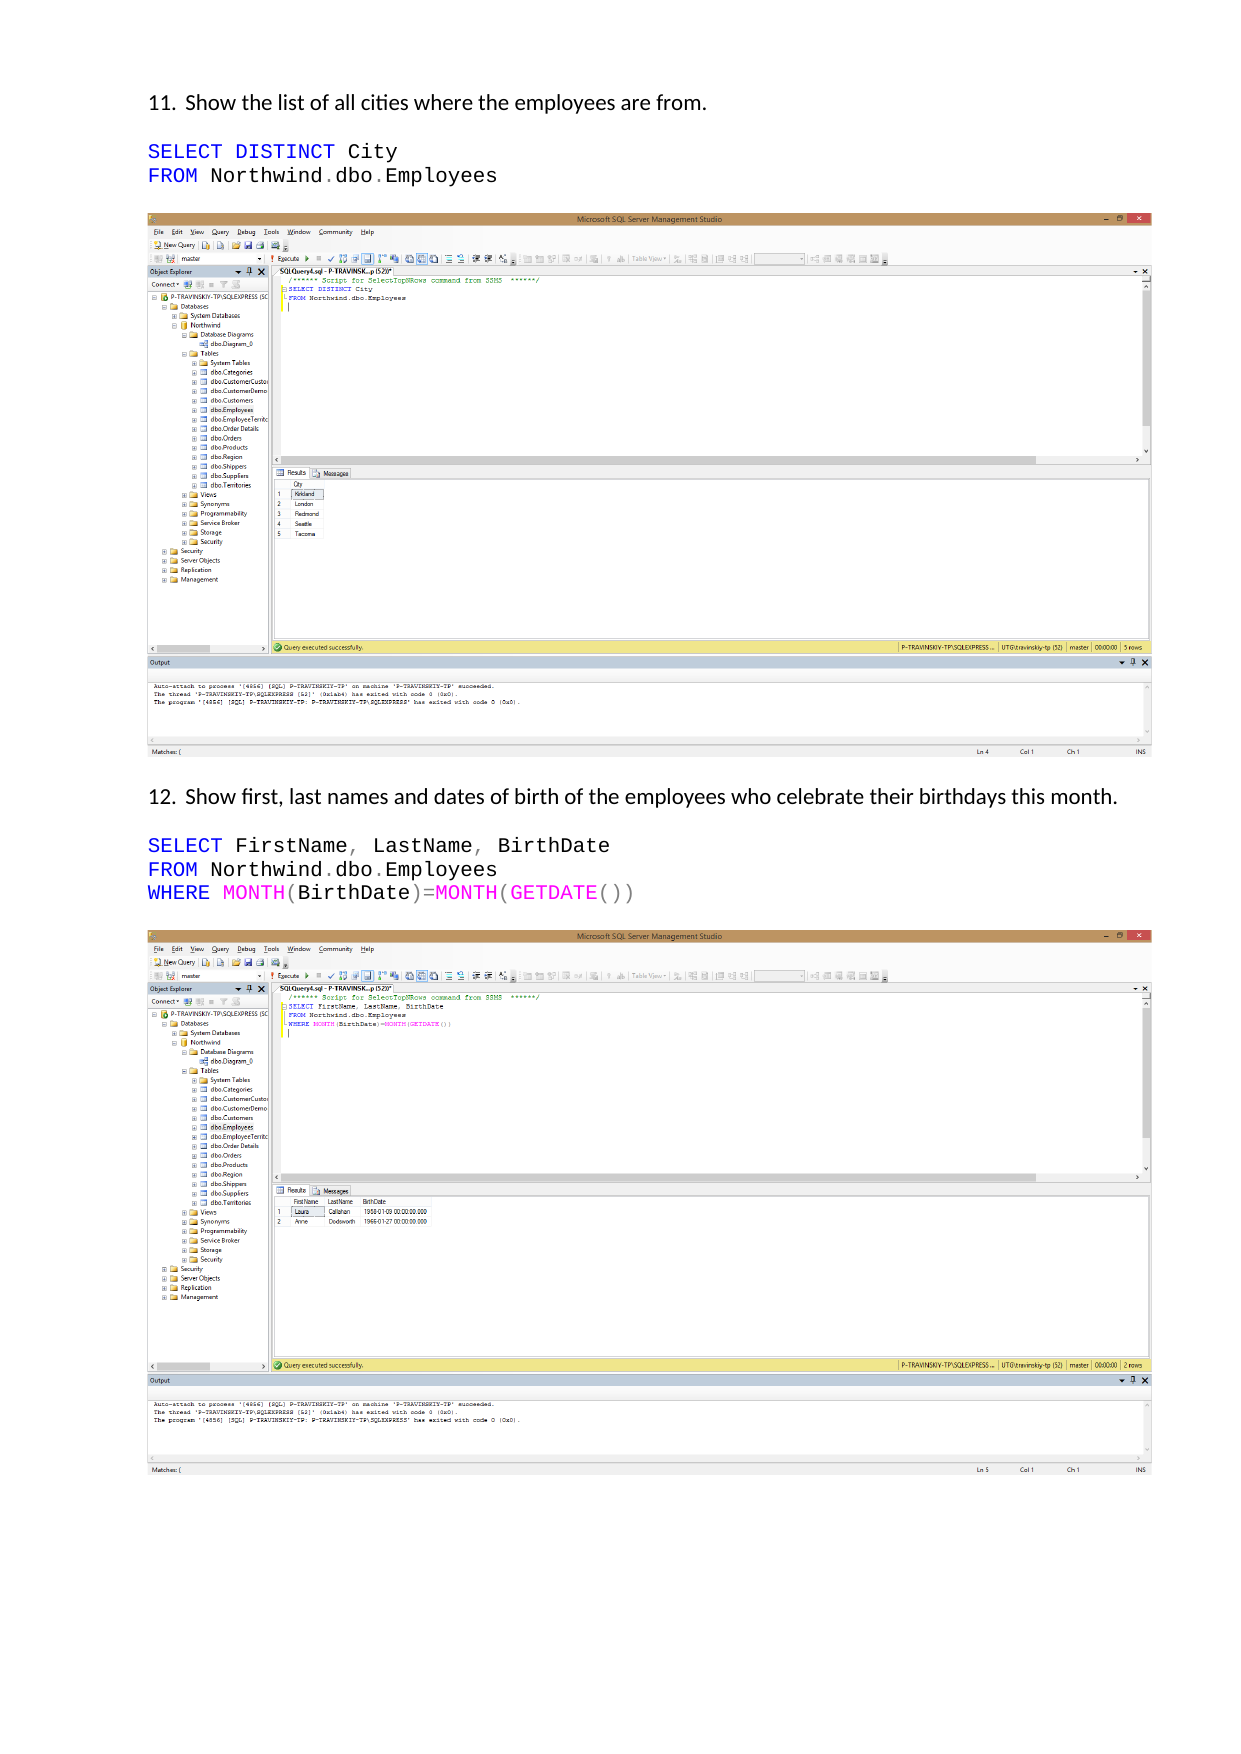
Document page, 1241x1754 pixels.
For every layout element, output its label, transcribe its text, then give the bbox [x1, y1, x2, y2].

list Show the list of all cities where the employees are from. [148, 88, 1152, 117]
text WHERE MONTH(BirthDate)=MONTH(GETDATE()) [148, 882, 1152, 906]
text FROM Northwind.dbo.Employees [148, 165, 1152, 189]
list Show first, last names and dates of birth of the employees who celebrate their birthdays this month. [148, 782, 1152, 810]
picture [147, 213, 1152, 757]
picture [147, 930, 1152, 1475]
text FROM Northwind.dbo.Employees [148, 859, 1152, 882]
text SELECT FirstName, LastName, BirthDate [148, 835, 1152, 859]
text SELECT DISTINCT City [148, 142, 1152, 165]
